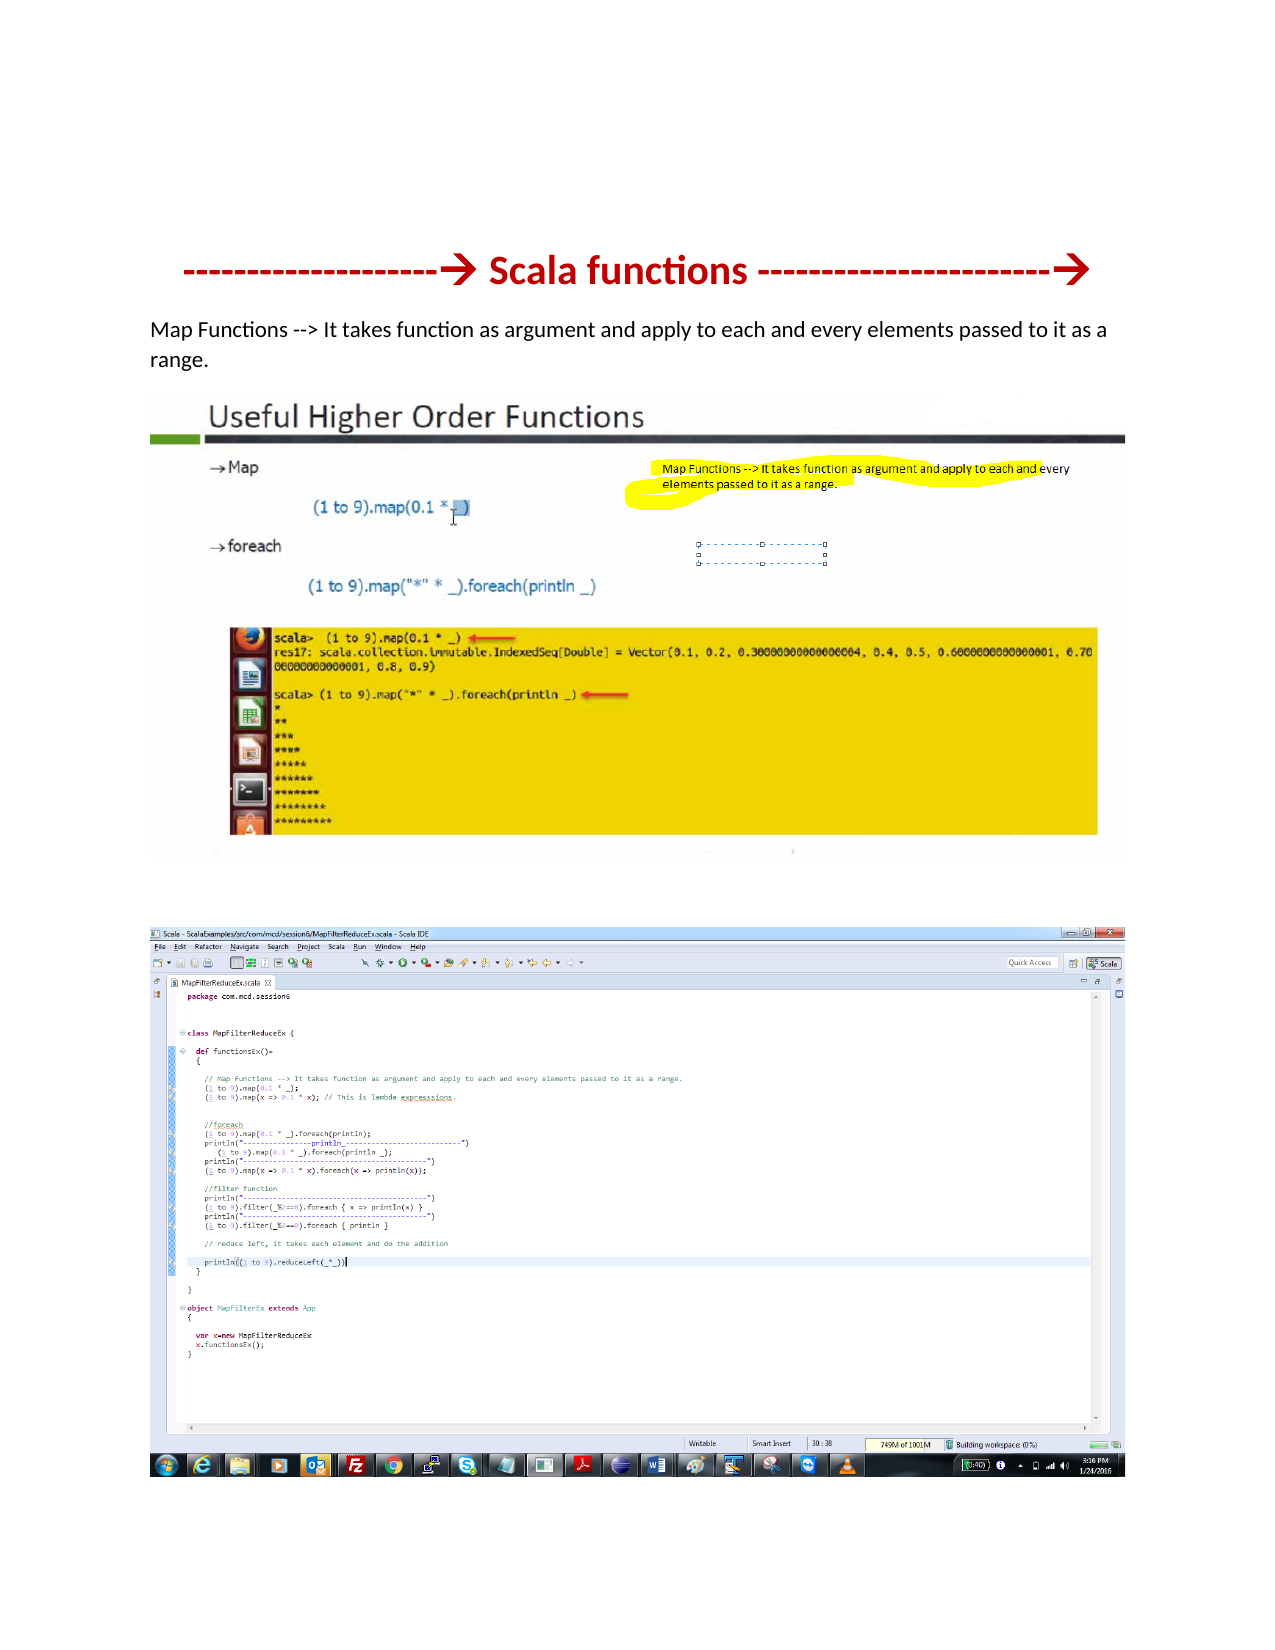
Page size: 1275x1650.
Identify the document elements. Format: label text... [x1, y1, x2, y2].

text Map Functions --> It takes function as argument and apply to each and every elements passed to it as a range. [150, 315, 1125, 373]
picture [150, 927, 1125, 1477]
picture [150, 392, 1125, 862]
text -------------------- Scala functions ----------------------- [150, 244, 1125, 294]
